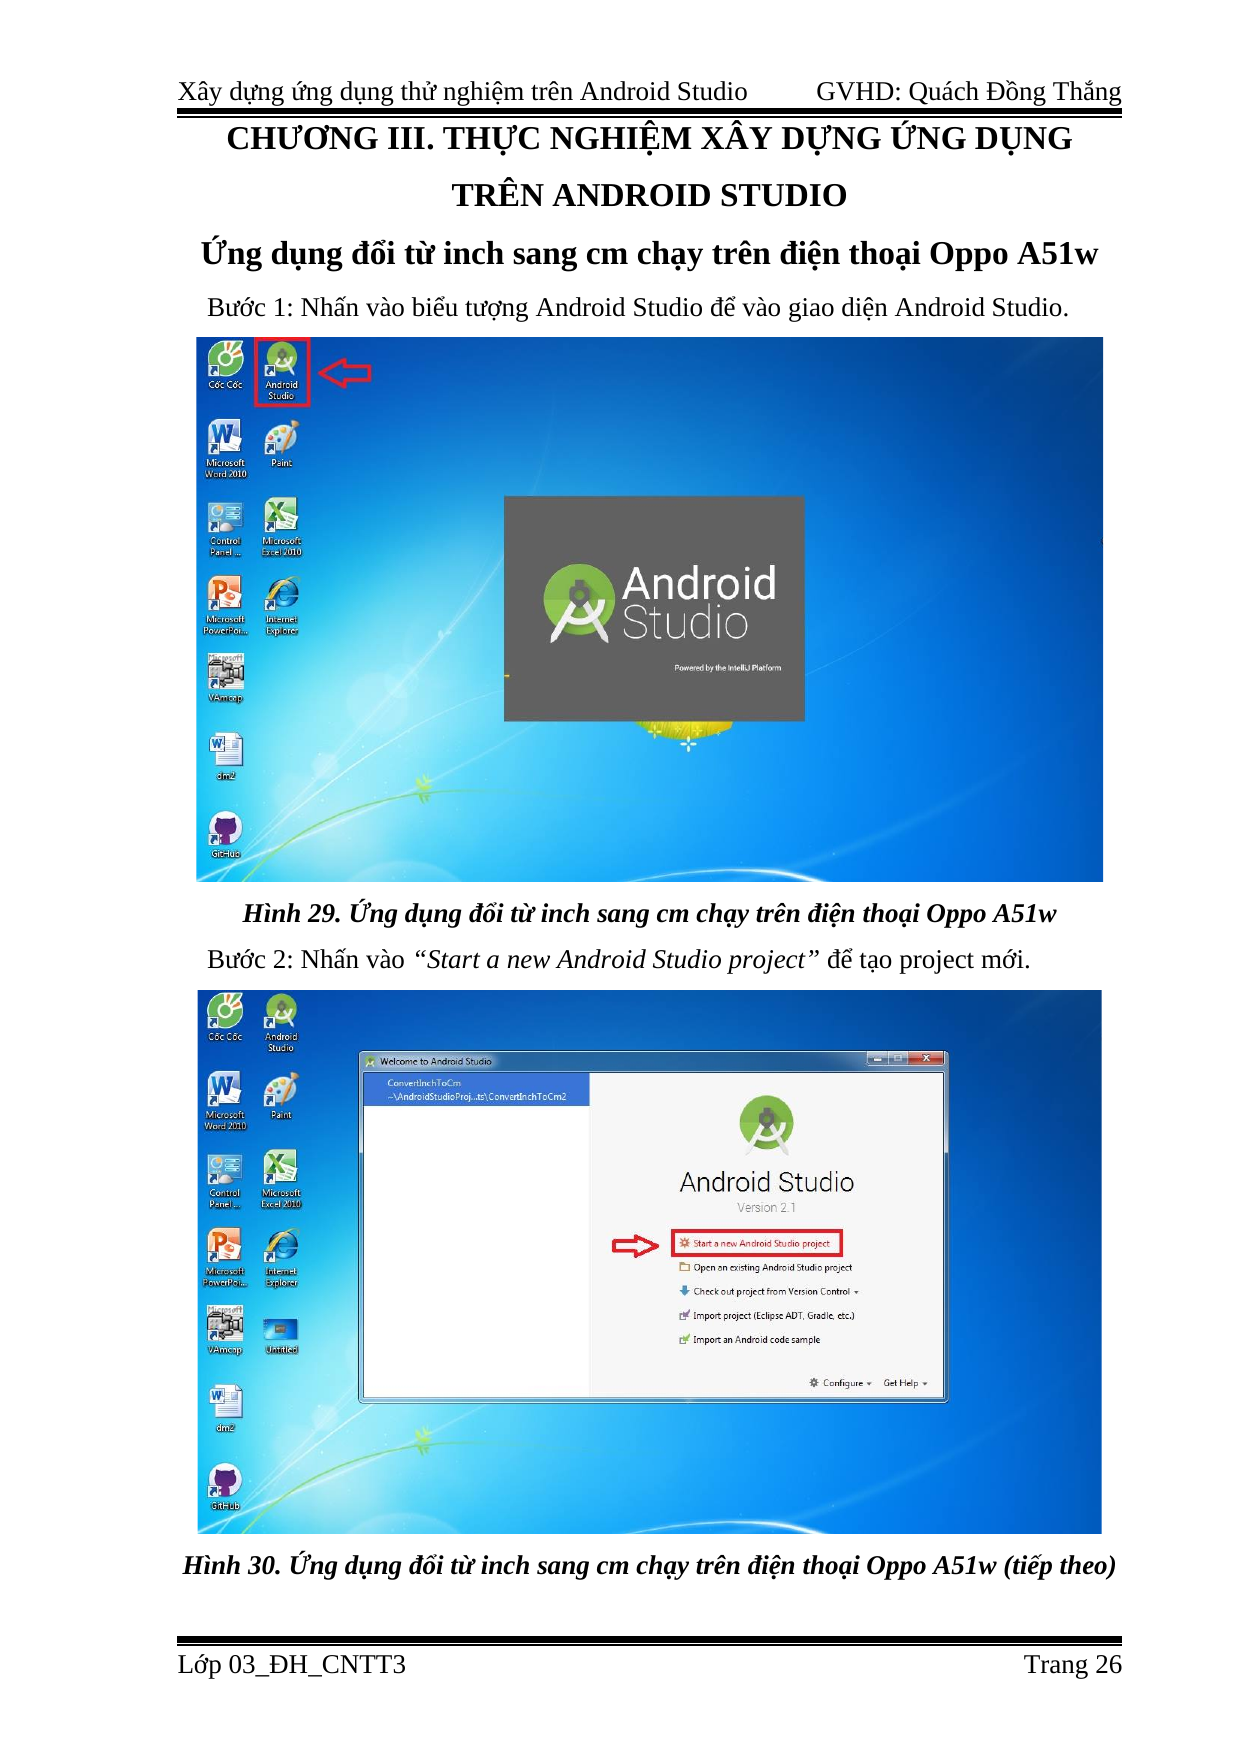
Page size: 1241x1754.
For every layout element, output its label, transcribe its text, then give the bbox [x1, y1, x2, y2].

subtitle Hình 29. Ứng dụng đổi từ inch sang cm chạy trên điện thoại Oppo A51w [177, 897, 1122, 928]
subtitle Hình 30. Ứng dụng đổi từ inch sang cm chạy trên điện thoại Oppo A51w (tiếp theo) [177, 1549, 1122, 1581]
text Bước 1: Nhấn vào biểu tượng Android Studio để vào giao diện Android Studio. [177, 291, 1122, 322]
subtitle Ứng dụng đổi từ inch sang cm chạy trên điện thoại Oppo A51w [177, 233, 1122, 271]
picture [197, 990, 1102, 1534]
picture [201, 1276, 239, 1288]
subtitle CHƯƠNG III. THỰC NGHIỆM XÂY DỰNG ỨNG DỤNG TRÊN ANDROID STUDIO [177, 118, 1122, 214]
picture [196, 337, 1104, 882]
text Bước 2: Nhấn vào “Start a new Android Studio project” để tạo project mới. [177, 943, 1122, 974]
